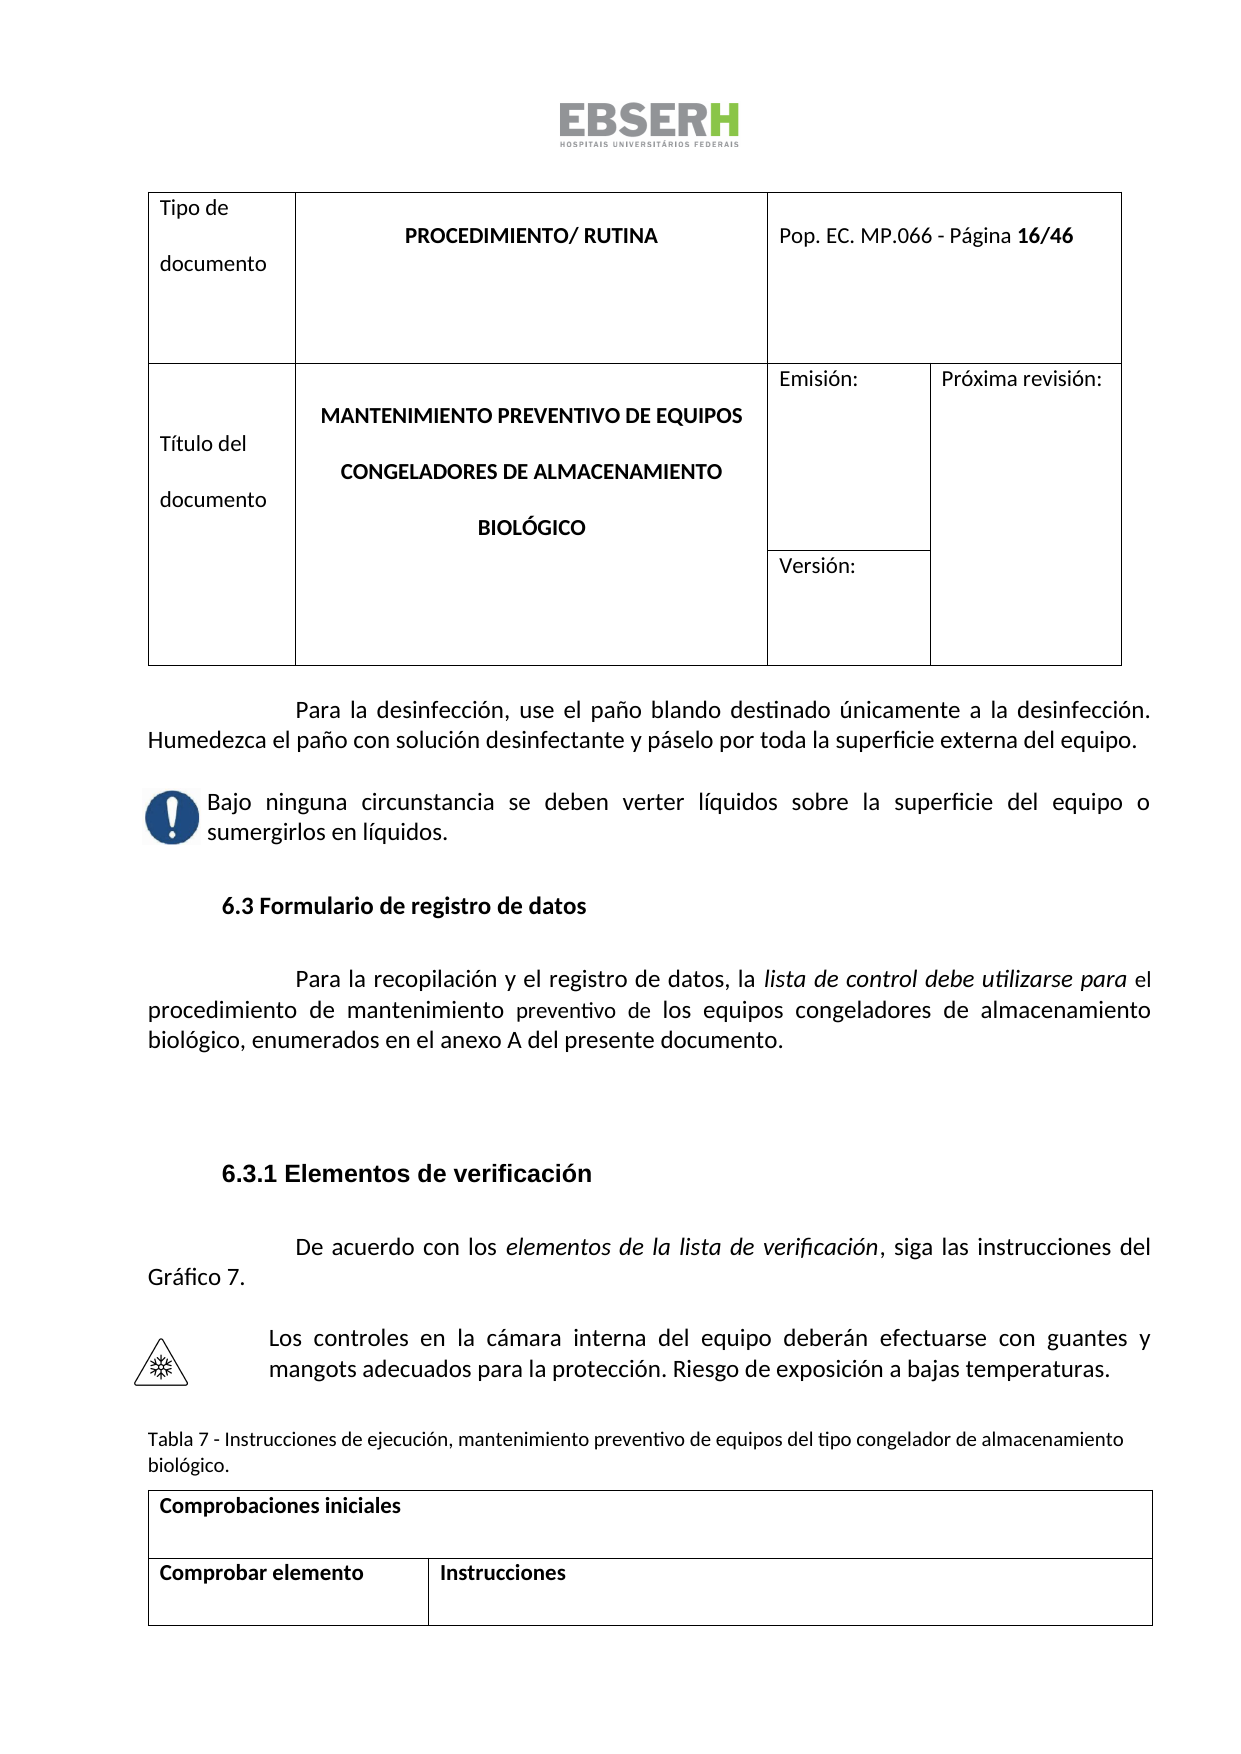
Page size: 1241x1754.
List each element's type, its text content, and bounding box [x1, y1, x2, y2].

subtitle 6.3.1 Elementos de verificación [148, 1159, 1152, 1188]
text Para la desinfección, use el paño blando destinado únicamente a la desinfección. Humedezca el paño con solución desinfectante y páselo por toda la superficie externa del equipo. [148, 694, 1152, 755]
text Tabla 7 - Instrucciones de ejecución, mantenimiento preventivo de equipos del tipo congelador de almacenamiento biológico. [148, 1426, 1152, 1477]
picture [131, 1332, 191, 1392]
text Para la recopilación y el registro de datos, la lista de control debe utilizarse para el procedimiento de mantenimiento preventivo de los equipos congeladores de almacenamiento biológico, enumerados en el anexo A del presente documento. [148, 963, 1152, 1055]
text De acuerdo con los elementos de la lista de verificación, siga las instrucciones del Gráfico 7. [148, 1231, 1152, 1292]
subtitle 6.3 Formulario de registro de datos [148, 890, 1152, 920]
table_header Comprobaciones iniciales [149, 1491, 1152, 1557]
picture [142, 788, 202, 845]
text Bajo ninguna circunstancia se deben verter líquidos sobre la superficie del equipo o sumergirlos en líquidos. [207, 786, 1152, 847]
picture [558, 101, 741, 147]
table_cell Instrucciones [429, 1559, 1152, 1625]
table_cell Comprobar elemento [149, 1559, 428, 1625]
text Los controles en la cámara interna del equipo deberán efectuarse con guantes y mangots adecuados para la protección. Riesgo de exposición a bajas temperaturas. [207, 1322, 1152, 1383]
